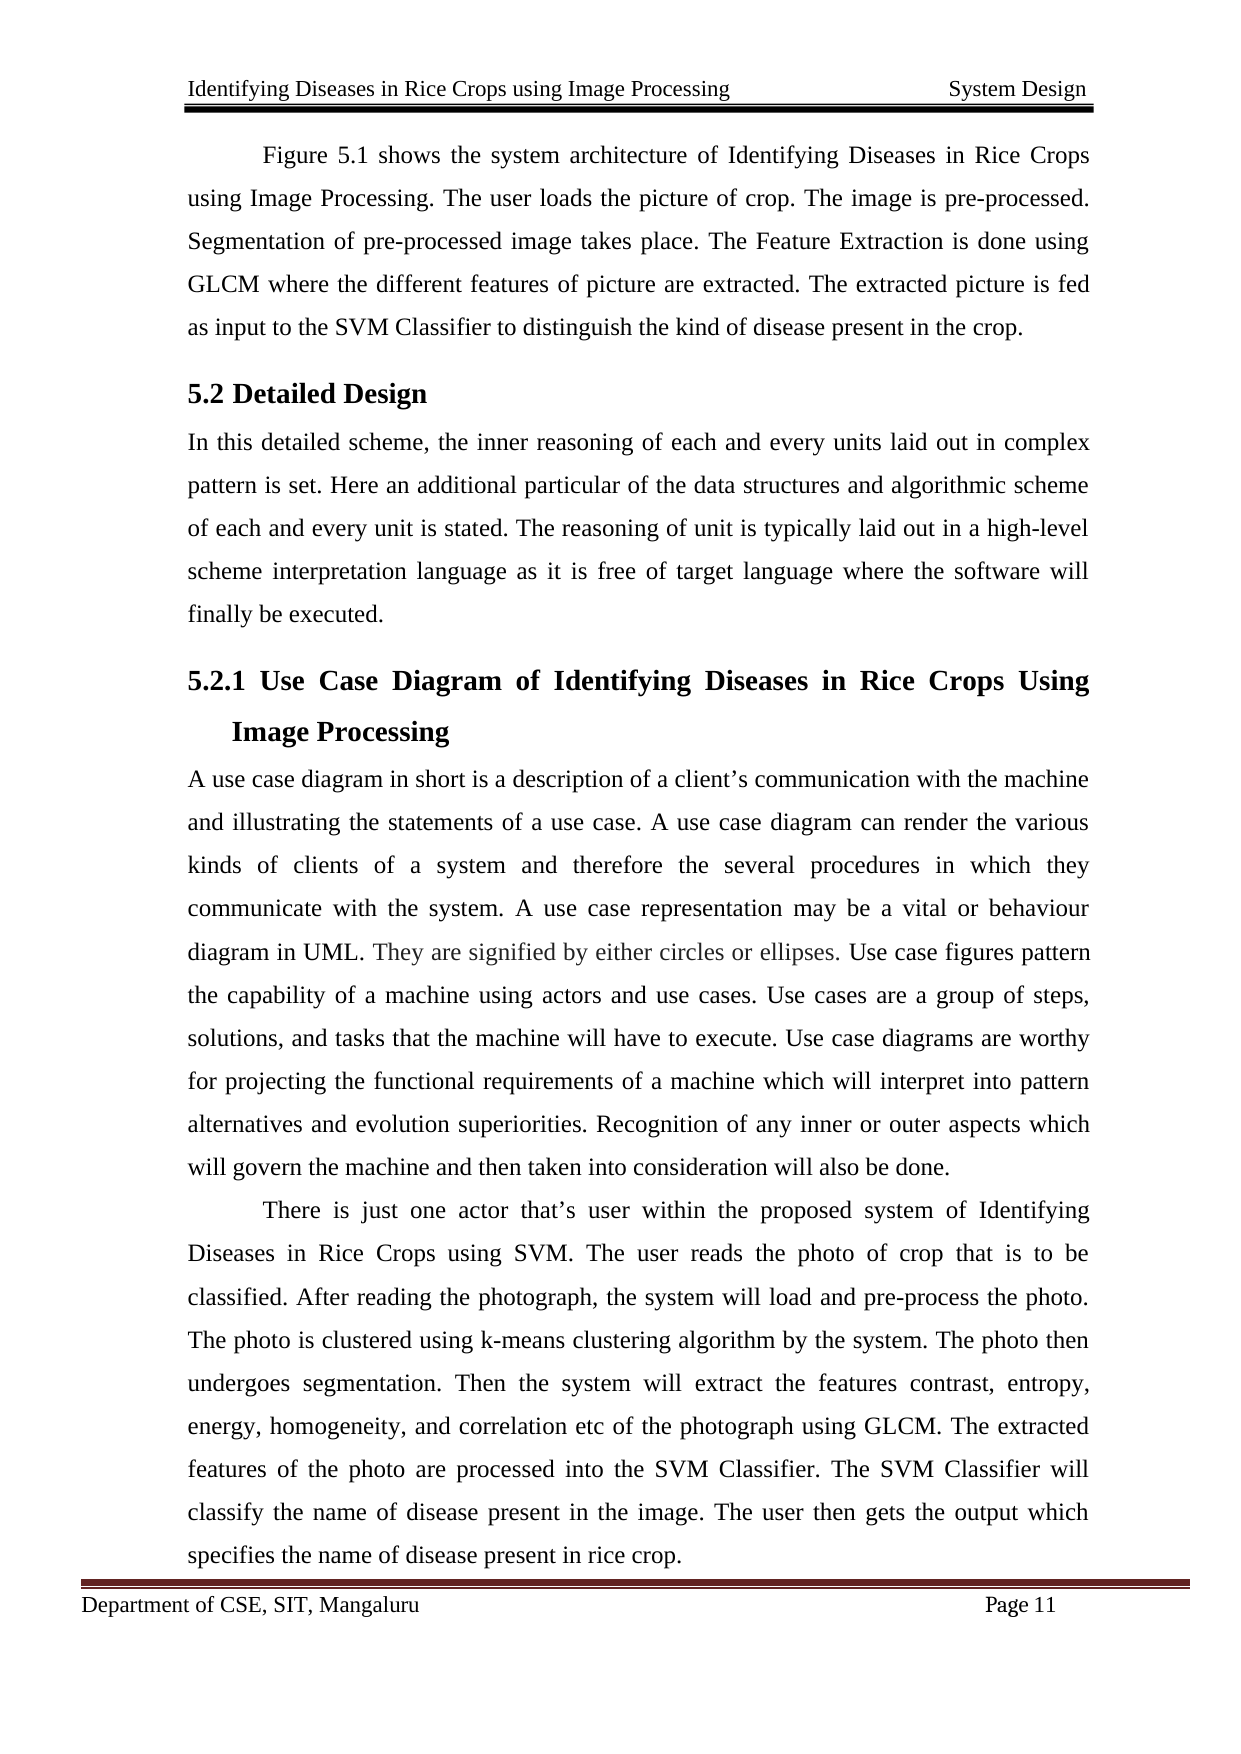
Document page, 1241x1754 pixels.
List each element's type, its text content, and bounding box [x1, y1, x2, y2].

text There is just one actor that’s user within the proposed system of Identifying Diseases in Rice Crops using SVM. The user reads the photo of crop that is to be classified. After reading the photograph, the system will load and pre-process the photo. The photo is clustered using k-means clustering algorithm by the system. The photo then undergoes segmentation. Then the system will extract the features contrast, entropy, energy, homogeneity, and correlation etc of the photograph using GLCM. The extracted features of the photo are processed into the SVM Classifier. The SVM Classifier will classify the name of disease present in the image. The user then gets the output which specifies the name of disease present in rice crop. [187, 1195, 1091, 1569]
text A use case diagram in short is a description of a client’s communication with the machine and illustrating the statements of a use case. A use case diagram can render the various kinds of clients of a system and therefore the several procedures in which they communicate with the system. A use case representation may be a vital or behaviour diagram in UML. They are signified by either circles or ellipses. Use case figures pattern the capability of a machine using actors and use cases. Use cases are a group of steps, solutions, and tasks that the machine will have to execute. Use case diagrams are worthy for projecting the functional requirements of a machine which will interpret into pattern alternatives and evolution superiorities. Recognition of any inner or outer aspects which will govern the machine and then taken into consideration will also be done. [187, 764, 1091, 1181]
subtitle 5.2.1 Use Case Diagram of Identifying Diseases in Rice Crops Using Image Processing [187, 663, 1091, 747]
text In this detailed scheme, the inner reasoning of each and every units laid out in complex pattern is set. Here an additional particular of the data structures and algorithmic scheme of each and every unit is stated. The reasoning of unit is typically laid out in a high-level scheme interpretation language as it is free of target language where the software will finally be executed. [187, 427, 1091, 628]
subtitle Detailed Design [187, 377, 1190, 410]
text Figure 5.1 shows the system architecture of Identifying Diseases in Rice Crops using Image Processing. The user loads the picture of crop. The image is pre-processed. Segmentation of pre-processed image takes place. The Feature Extraction is done using GLCM where the different features of picture are extracted. The extracted picture is fed as input to the SVM Classifier to distinguish the kind of disease present in the crop. [187, 140, 1091, 341]
